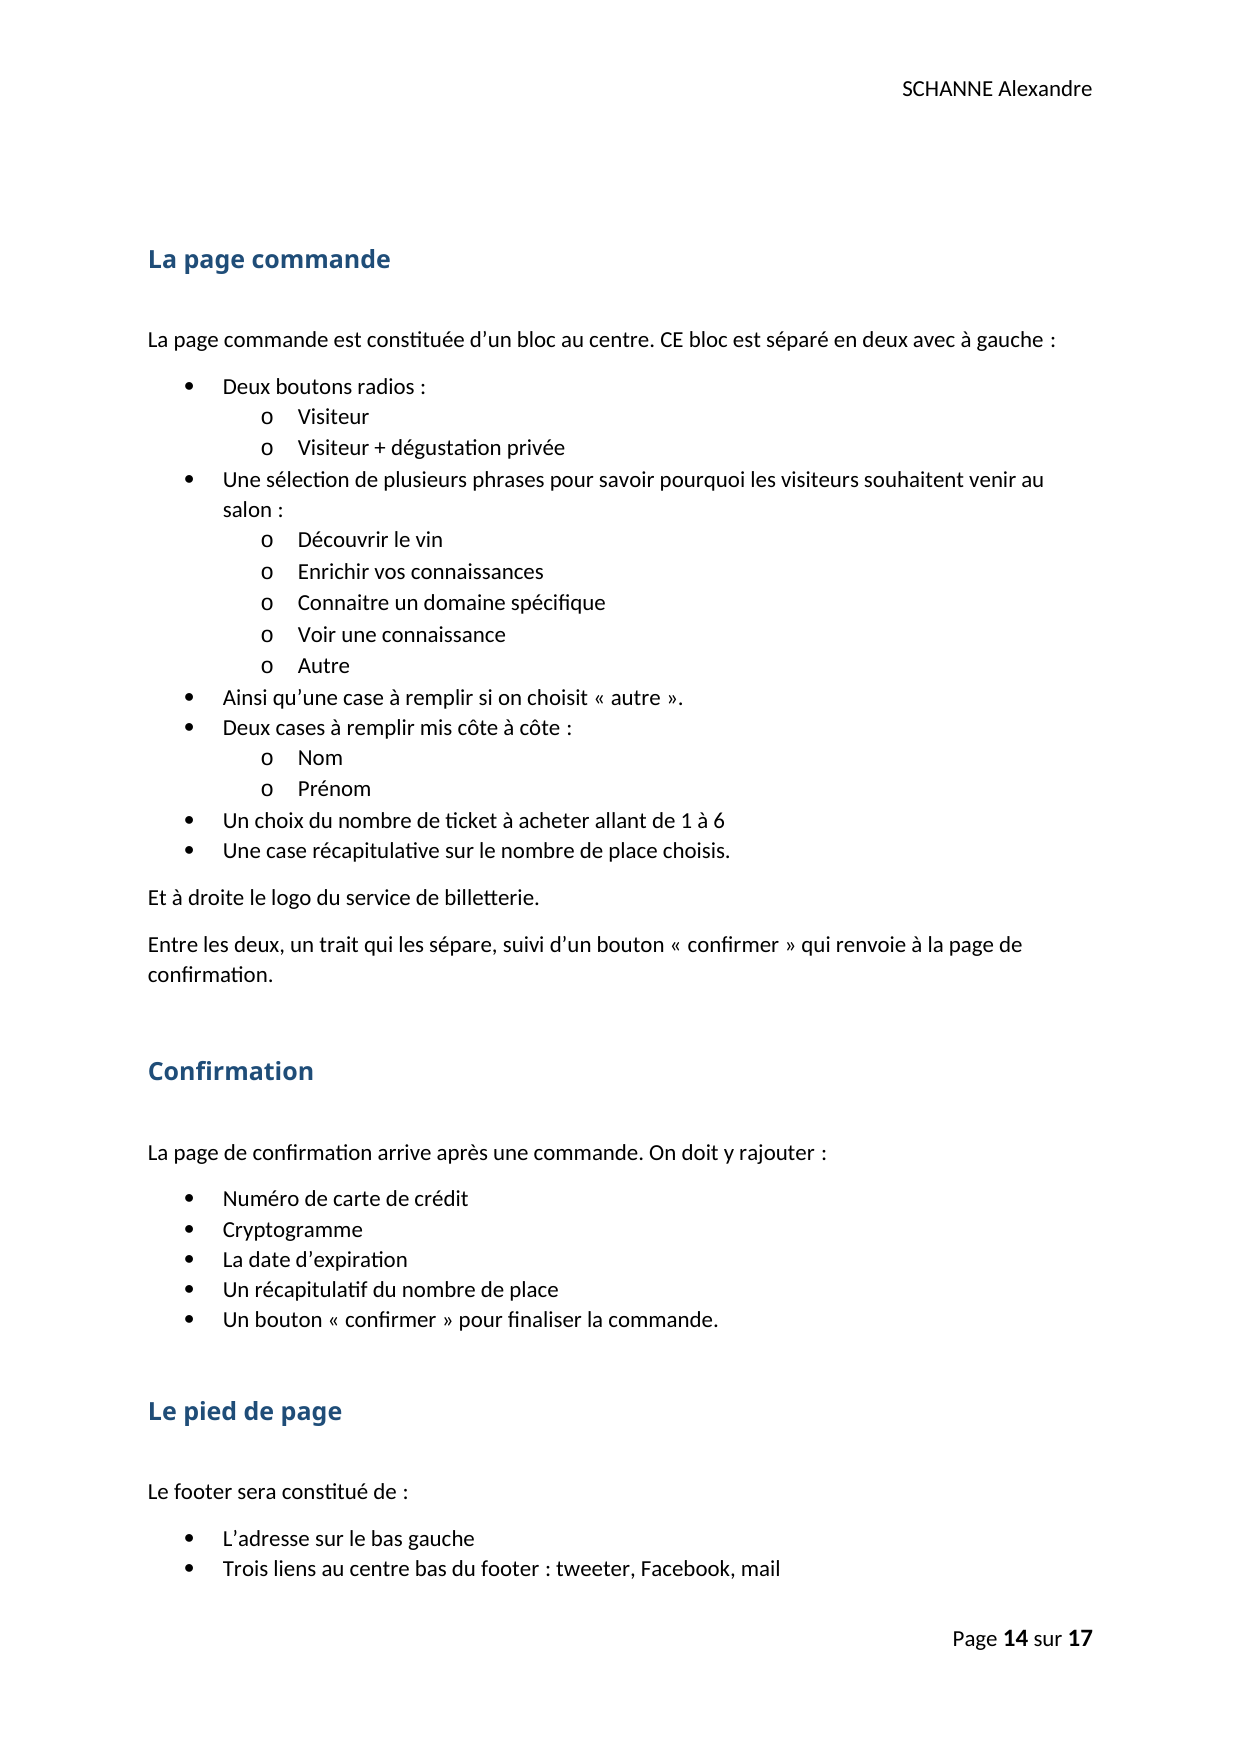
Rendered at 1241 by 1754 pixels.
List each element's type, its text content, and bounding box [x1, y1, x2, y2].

list Voir une connaissance [260, 620, 1093, 649]
list Autre [260, 651, 1093, 680]
list Un récapitulatif du nombre de place [185, 1275, 1093, 1303]
list Ainsi qu’une case à remplir si on choisit « autre ». [185, 683, 1093, 711]
list Découvrir le vin [260, 525, 1093, 554]
list Nom [260, 743, 1093, 772]
subtitle Confirmation [148, 1054, 1093, 1088]
list Prénom [260, 774, 1093, 804]
list La date d’expiration [185, 1245, 1093, 1273]
list Numéro de carte de crédit [185, 1184, 1093, 1212]
subtitle La page commande [148, 241, 1093, 275]
text Et à droite le logo du service de billetterie. [148, 883, 1093, 911]
list Visiteur [260, 402, 1093, 431]
list Un choix du nombre de ticket à acheter allant de 1 à 6 [185, 806, 1093, 834]
subtitle Le pied de page [148, 1393, 1093, 1427]
list Trois liens au centre bas du footer : tweeter, Facebook, mail [185, 1554, 1093, 1582]
text La page commande est constituée d’un bloc au centre. CE bloc est séparé en deux avec à gauche : [148, 325, 1093, 353]
list Visiteur + dégustation privée [260, 433, 1093, 463]
text La page de confirmation arrive après une commande. On doit y rajouter : [148, 1138, 1093, 1166]
list Un bouton « confirmer » pour finaliser la commande. [185, 1305, 1093, 1333]
list Cryptogramme [185, 1215, 1093, 1243]
list Connaitre un domaine spécifique [260, 588, 1093, 617]
text Entre les deux, un trait qui les sépare, suivi d’un bouton « confirmer » qui renvoie à la page de confirmation. [148, 930, 1093, 988]
list L’adresse sur le bas gauche [185, 1524, 1093, 1552]
list Deux cases à remplir mis côte à côte : [185, 713, 1093, 741]
list Deux boutons radios : [185, 372, 1093, 400]
list Une case récapitulative sur le nombre de place choisis. [185, 836, 1093, 864]
list Une sélection de plusieurs phrases pour savoir pourquoi les visiteurs souhaitent venir au salon : [185, 465, 1093, 523]
list Enrichir vos connaissances [260, 557, 1093, 586]
text Le footer sera constitué de : [148, 1477, 1093, 1505]
